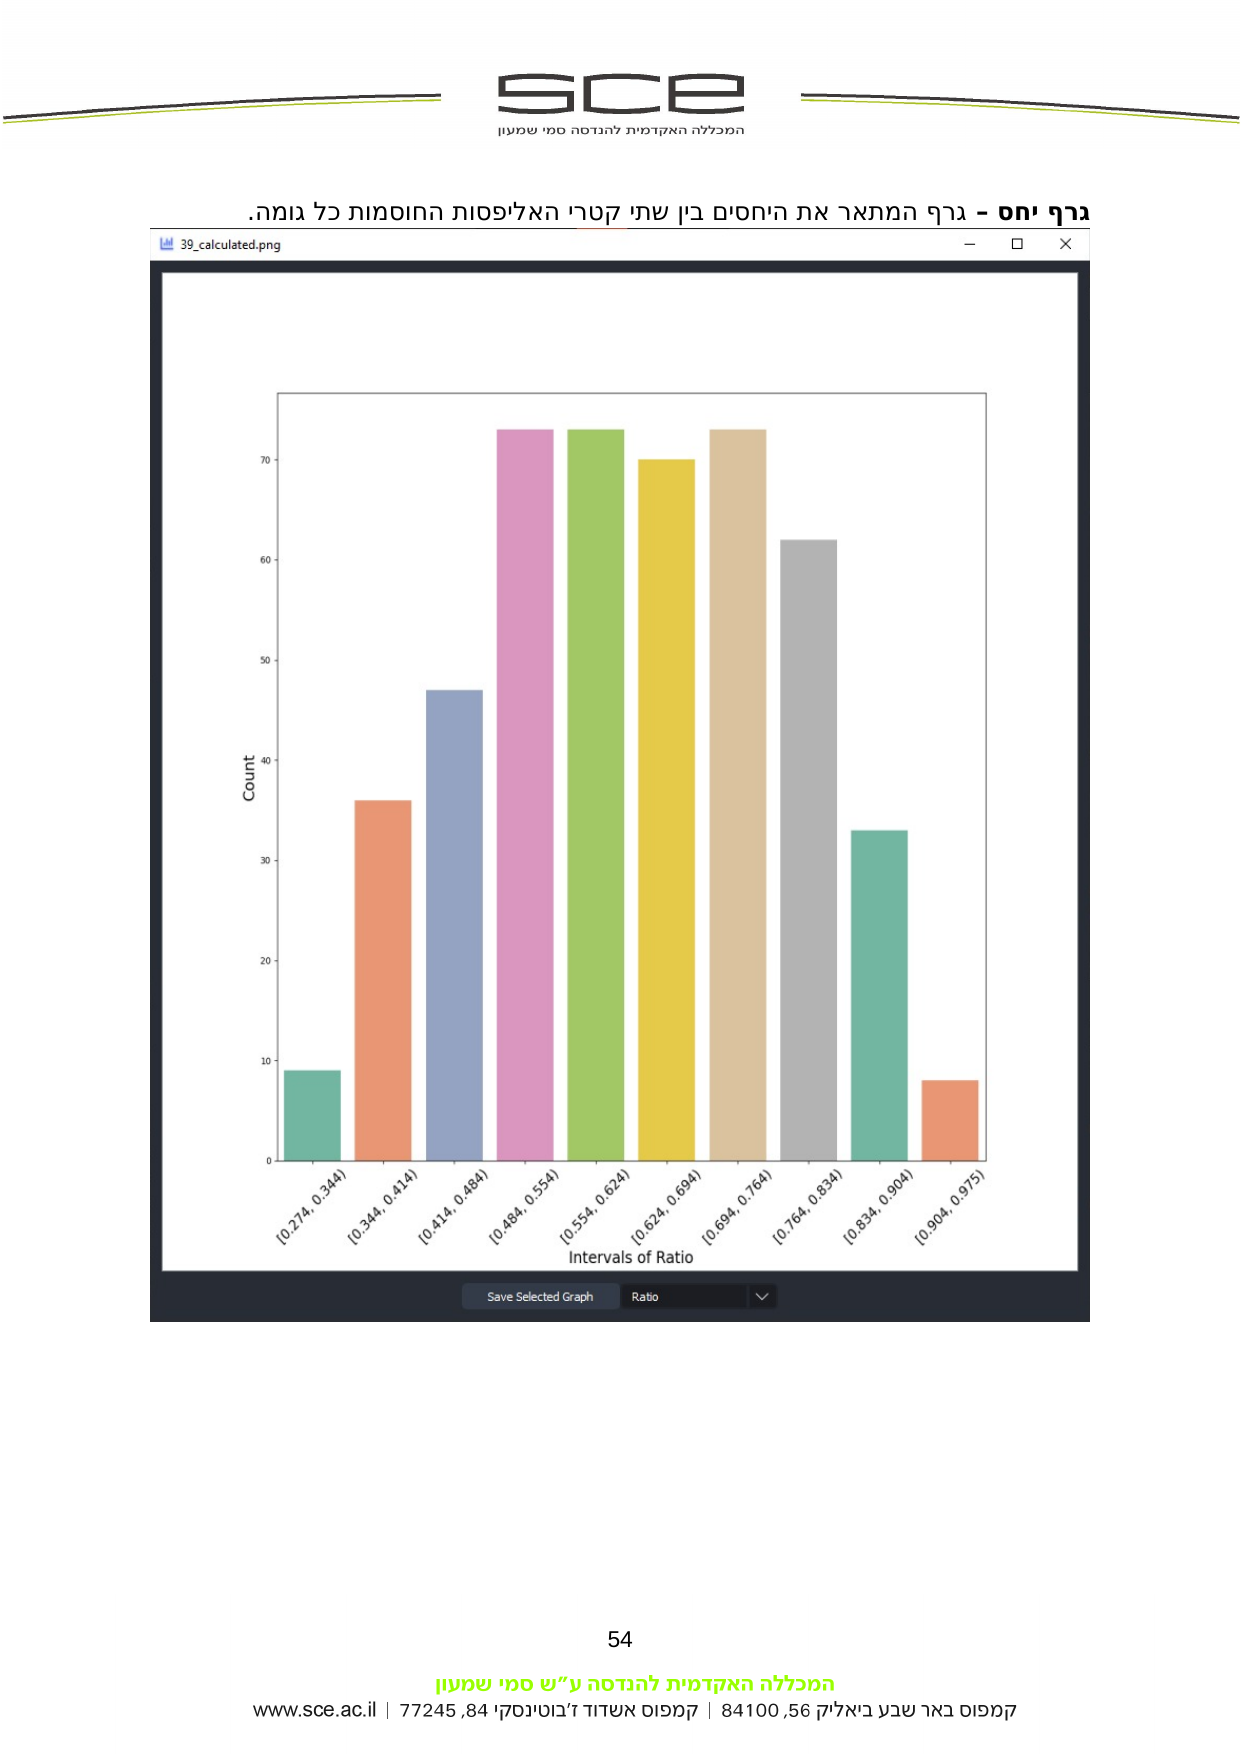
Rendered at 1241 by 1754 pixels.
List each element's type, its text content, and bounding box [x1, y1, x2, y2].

text גרף יחס – גרף המתאר את היחסים בין שתי קטרי האליפסות החוסמות כל גומה. [150, 197, 1090, 228]
picture [150, 228, 1090, 1322]
picture [1, 0, 1241, 149]
picture [0, 1594, 1241, 1754]
